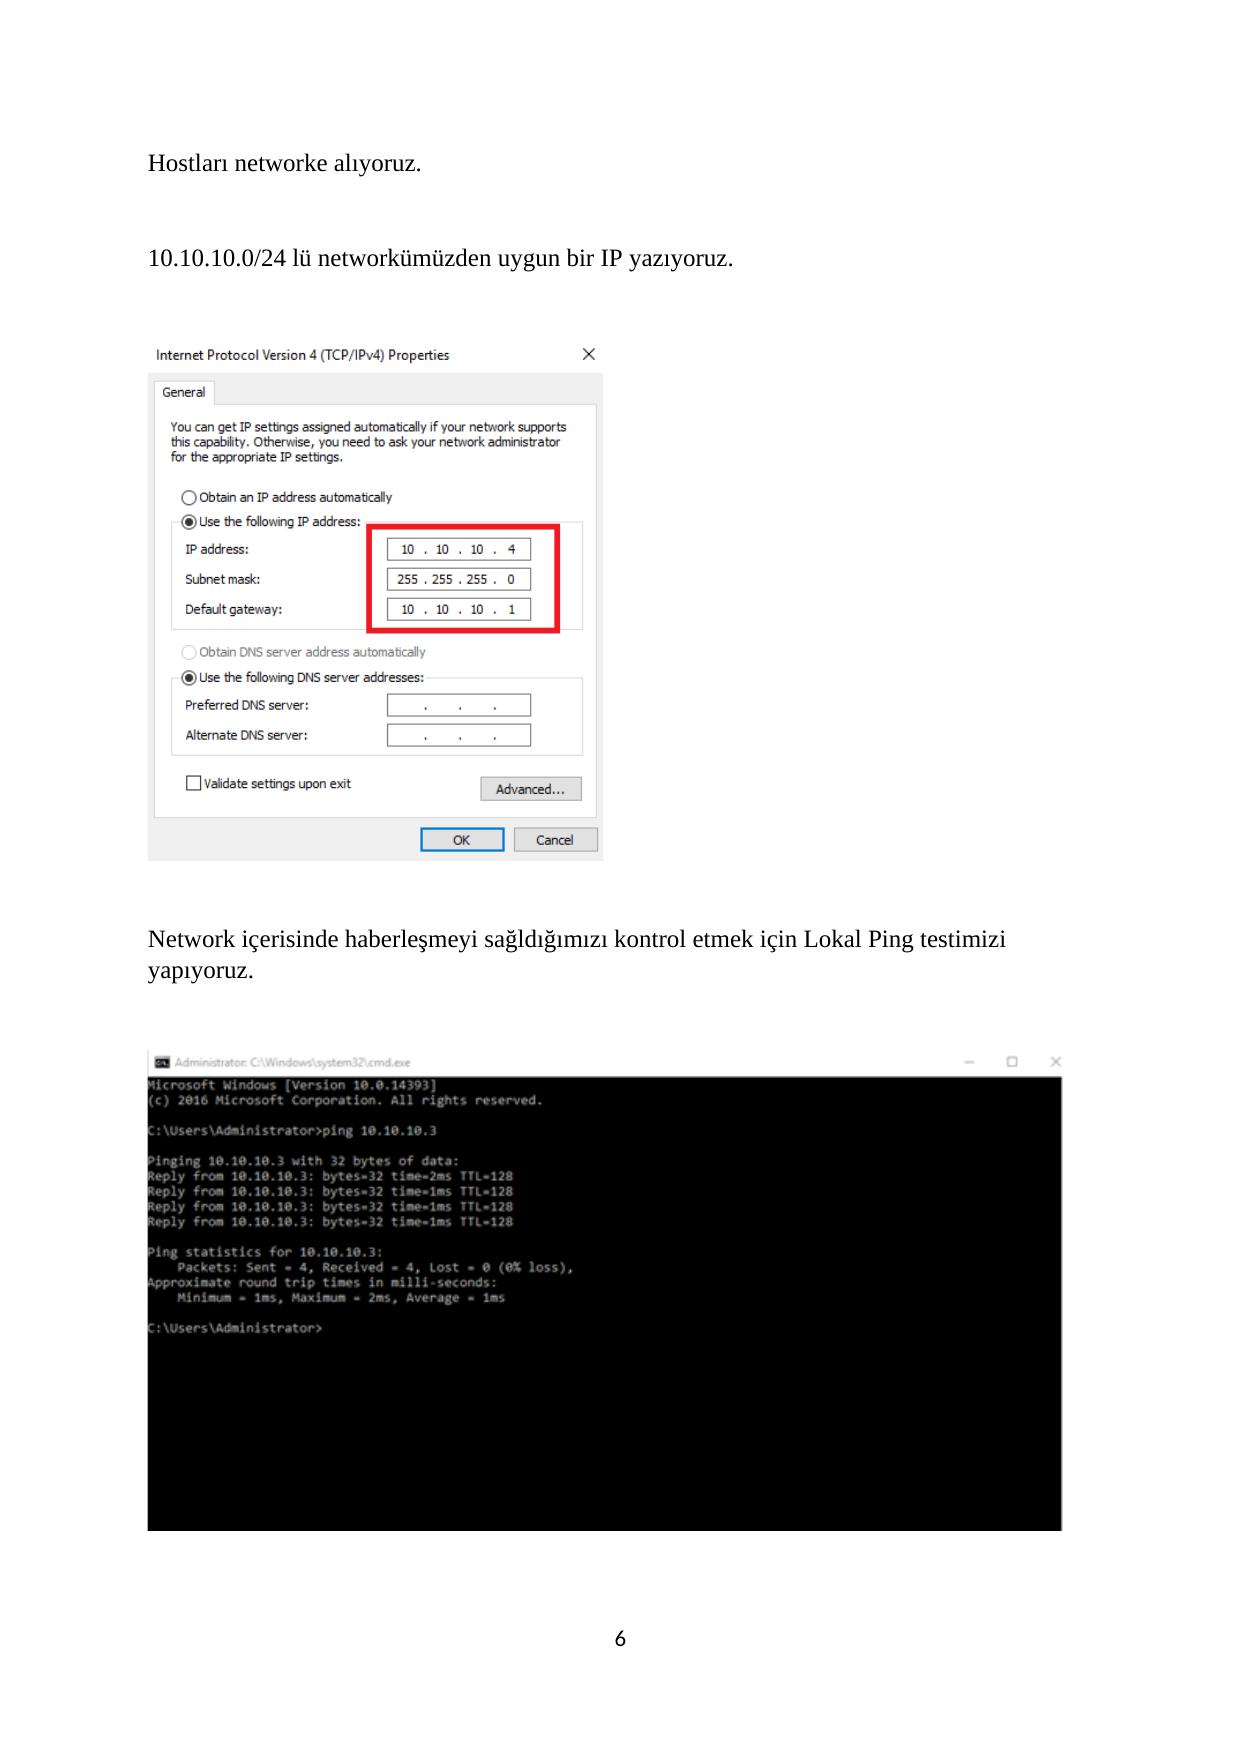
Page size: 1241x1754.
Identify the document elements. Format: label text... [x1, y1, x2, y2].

text Network içerisinde haberleşmeyi sağldığımızı kontrol etmek için Lokal Ping testimizi yapıyoruz. [148, 924, 1093, 984]
picture [147, 1050, 1063, 1531]
picture [147, 338, 603, 861]
text 10.10.10.0/24 lü networkümüzden uygun bir IP yazıyoruz. [148, 243, 1093, 272]
text Hostları networke alıyoruz. [148, 148, 1093, 176]
